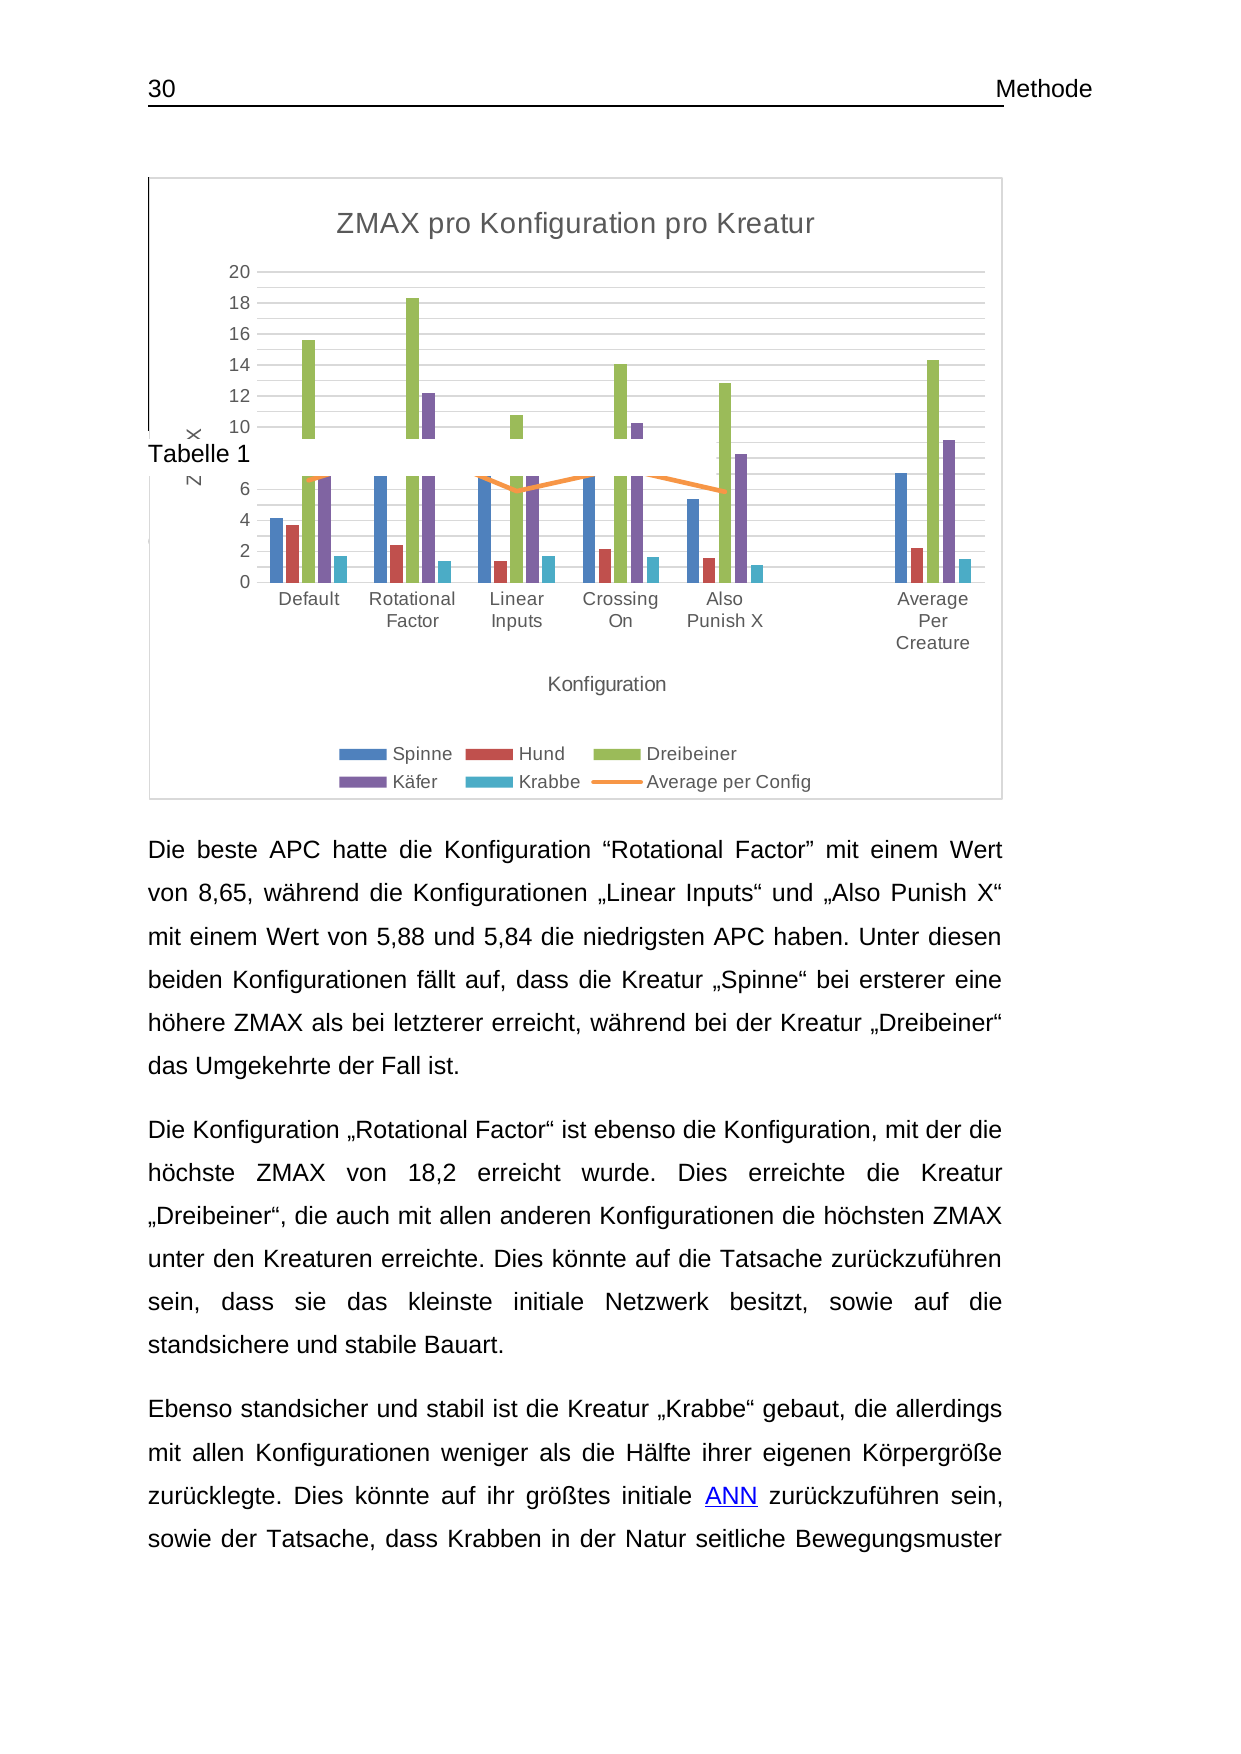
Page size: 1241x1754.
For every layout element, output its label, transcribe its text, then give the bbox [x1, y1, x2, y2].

text Die Konfiguration „Rotational Factor“ ist ebenso die Konfiguration, mit der die höchste ZMAX von 18,2 erreicht wurde. Dies erreichte die Kreatur „Dreibeiner“, die auch mit allen anderen Konfigurationen die höchsten ZMAX unter den Kreaturen erreichte. Dies könnte auf die Tatsache zurückzuführen sein, dass sie das kleinste initiale Netzwerk besitzt, sowie auf die standsichere und stabile Bauart. [148, 1115, 1004, 1359]
text Die beste APC hatte die Konfiguration “Rotational Factor” mit einem Wert von 8,65, während die Konfigurationen „Linear Inputs“ und „Also Punish X“ mit einem Wert von 5,88 und 5,84 die niedrigsten APC haben. Unter diesen beiden Konfigurationen fällt auf, dass die Kreatur „Spinne“ bei ersterer eine höhere ZMAX als bei letzterer erreicht, während bei der Kreatur „Dreibeiner“ das Umgekehrte der Fall ist. [148, 638, 1004, 1079]
